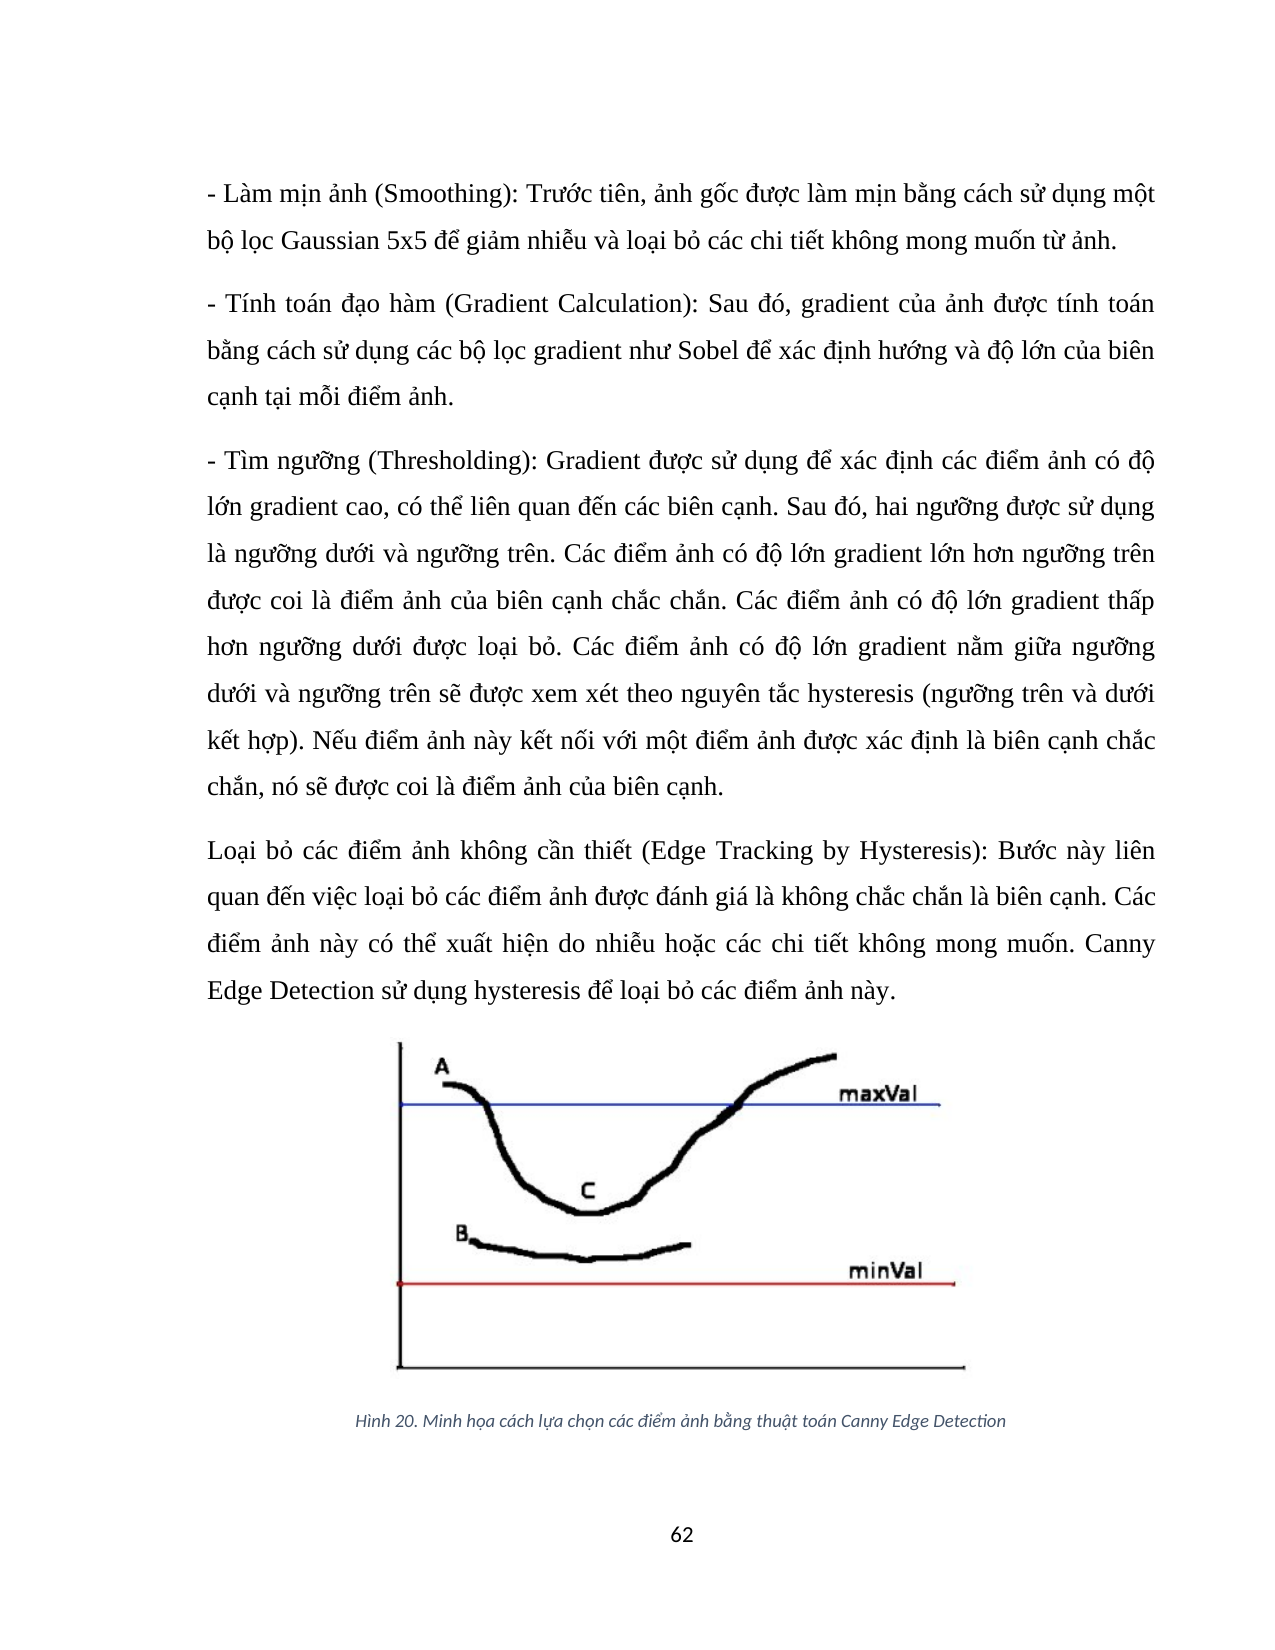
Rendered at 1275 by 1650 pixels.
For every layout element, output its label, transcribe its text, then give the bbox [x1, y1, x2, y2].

text - Tính toán đạo hàm (Gradient Calculation): Sau đó, gradient của ảnh được tính toán bằng cách sử dụng các bộ lọc gradient như Sobel để xác định hướng và độ lớn của biên cạnh tại mỗi điểm ảnh. [207, 287, 1157, 412]
text Loại bỏ các điểm ảnh không cần thiết (Edge Tracking by Hysteresis): Bước này liên quan đến việc loại bỏ các điểm ảnh được đánh giá là không chắc chắn là biên cạnh. Các điểm ảnh này có thể xuất hiện do nhiễu hoặc các chi tiết không mong muốn. Canny Edge Detection sử dụng hysteresis để loại bỏ các điểm ảnh này. [207, 834, 1157, 1005]
picture [389, 1037, 974, 1379]
text - Làm mịn ảnh (Smoothing): Trước tiên, ảnh gốc được làm mịn bằng cách sử dụng một bộ lọc Gaussian 5x5 để giảm nhiễu và loại bỏ các chi tiết không mong muốn từ ảnh. [207, 177, 1157, 255]
text - Tìm ngưỡng (Thresholding): Gradient được sử dụng để xác định các điểm ảnh có độ lớn gradient cao, có thể liên quan đến các biên cạnh. Sau đó, hai ngưỡng được sử dụng là ngưỡng dưới và ngưỡng trên. Các điểm ảnh có độ lớn gradient lớn hơn ngưỡng trên được coi là điểm ảnh của biên cạnh chắc chắn. Các điểm ảnh có độ lớn gradient thấp hơn ngưỡng dưới được loại bỏ. Các điểm ảnh có độ lớn gradient nằm giữa ngưỡng dưới và ngưỡng trên sẽ được xem xét theo nguyên tắc hysteresis (ngưỡng trên và dưới kết hợp). Nếu điểm ảnh này kết nối với một điểm ảnh được xác định là biên cạnh chắc chắn, nó sẽ được coi là điểm ảnh của biên cạnh. [207, 444, 1157, 802]
